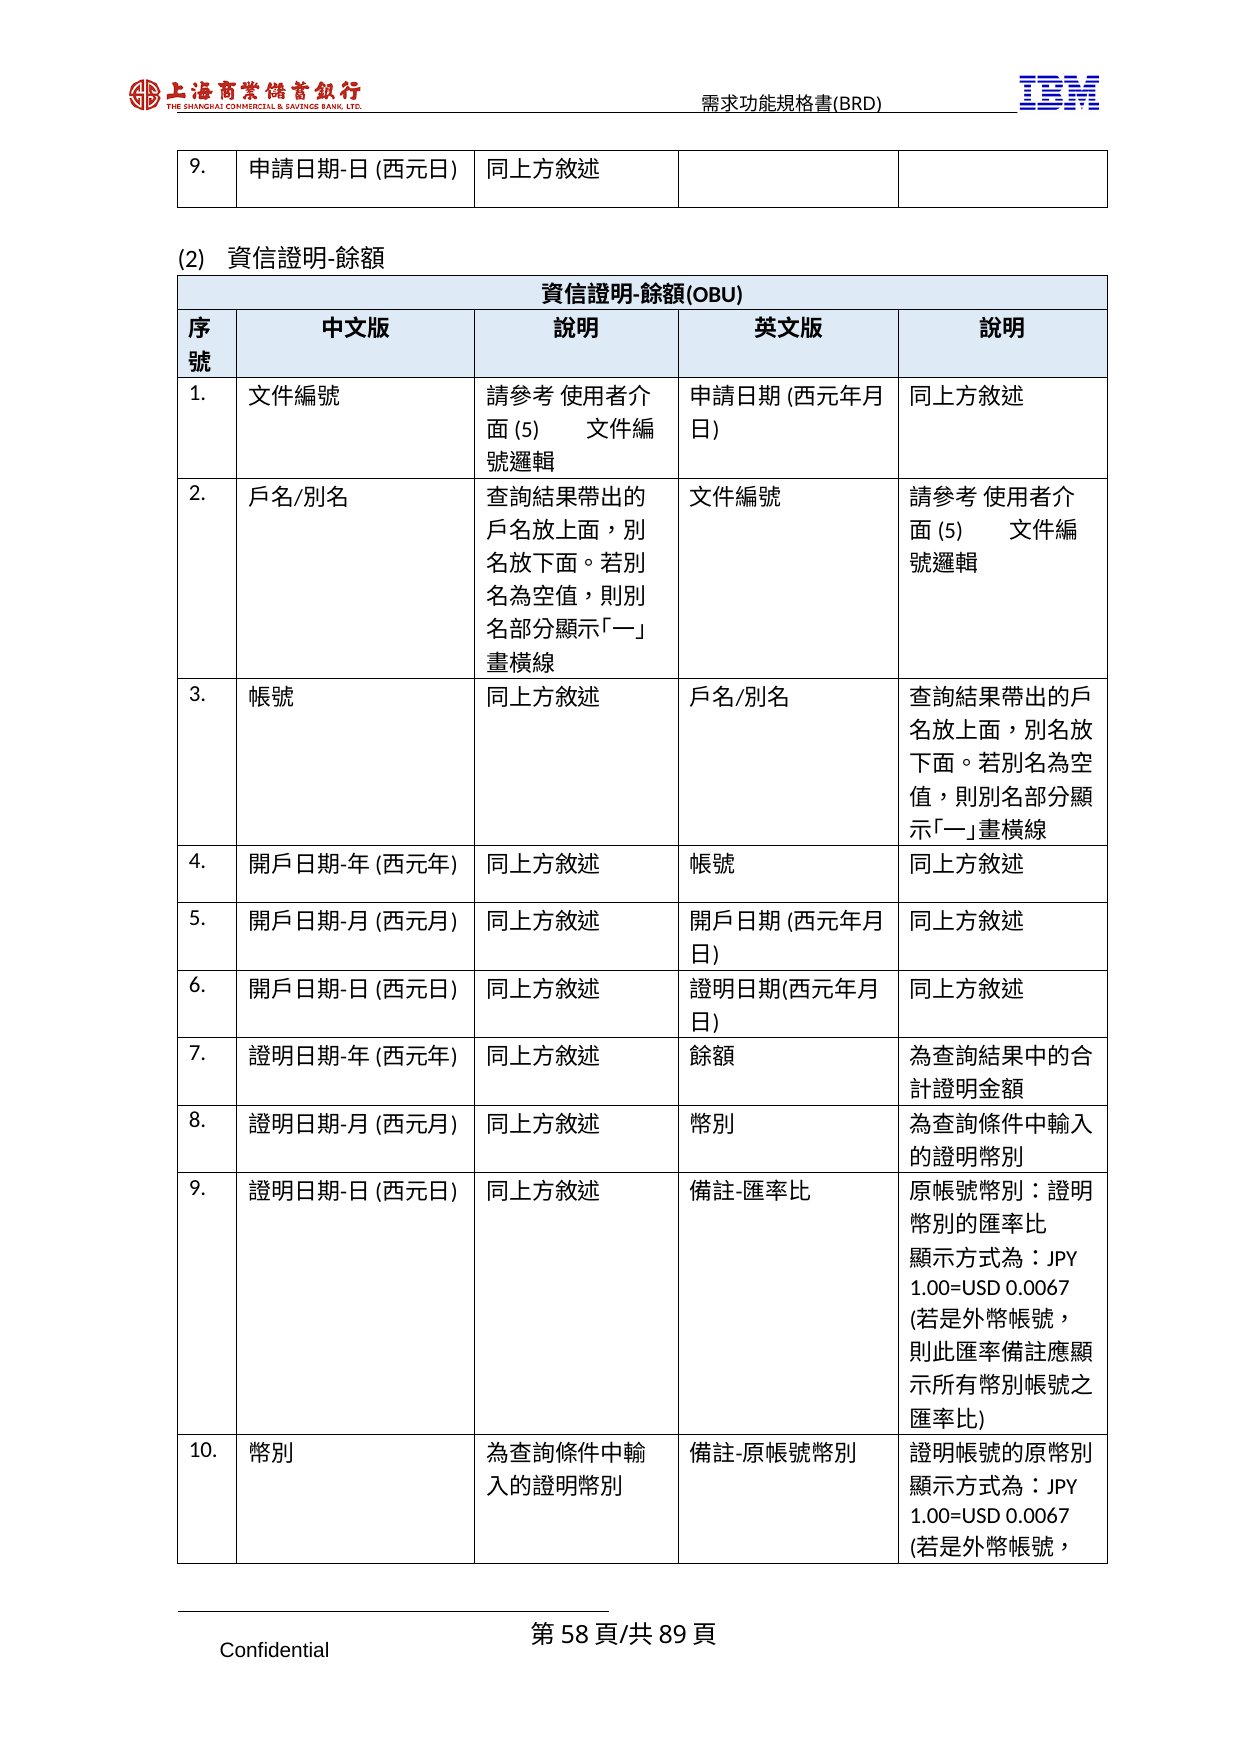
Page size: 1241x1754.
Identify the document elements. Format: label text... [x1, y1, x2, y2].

table_cell 同上方敘述 [475, 846, 678, 902]
table_cell 為查詢結果中的合計證明金額 [899, 1038, 1107, 1104]
table_cell 文件編號 [237, 378, 474, 477]
table_cell 幣別 [679, 1106, 898, 1172]
table_cell 同上方敘述 [899, 378, 1107, 477]
table_cell 證明日期-日 (西元日) [237, 1173, 474, 1434]
table_cell [178, 151, 236, 207]
table_cell 申請日期-日 (西元日) [237, 151, 474, 207]
list 資信證明-餘額 [177, 239, 1107, 275]
table_cell 幣別 [237, 1435, 474, 1562]
table_cell [178, 903, 236, 969]
table_cell 請參考 使用者介面 (5) 文件編號邏輯 [899, 479, 1107, 678]
table_cell [178, 846, 236, 902]
table_cell 英文版 [679, 310, 898, 377]
table_cell [899, 151, 1107, 207]
table_cell [178, 1106, 236, 1172]
table_cell [178, 378, 236, 477]
table_cell 開戶日期 (西元年月日) [679, 903, 898, 969]
table_cell [178, 1435, 236, 1562]
table_cell 開戶日期-月 (西元月) [237, 903, 474, 969]
table_cell [178, 1038, 236, 1104]
table_cell 同上方敘述 [899, 846, 1107, 902]
table_cell [178, 971, 236, 1037]
table_cell 證明日期-月 (西元月) [237, 1106, 474, 1172]
table_cell 同上方敘述 [899, 971, 1107, 1037]
table_cell [178, 679, 236, 845]
table_cell 文件編號 [679, 479, 898, 678]
table_cell 戶名/別名 [679, 679, 898, 845]
table_cell 開戶日期-年 (西元年) [237, 846, 474, 902]
table_cell 申請日期 (西元年月日) [679, 378, 898, 477]
table_cell 為查詢條件中輸入的證明幣別 [475, 1435, 678, 1562]
table_cell 為查詢條件中輸入的證明幣別 [899, 1106, 1107, 1172]
table_header 資信證明-餘額(OBU) [178, 276, 1107, 309]
table_cell 同上方敘述 [475, 1106, 678, 1172]
table_cell 查詢結果帶出的戶名放上面，別名放下面。若別名為空值，則別名部分顯示｢一｣畫橫線 [475, 479, 678, 678]
picture [122, 77, 369, 113]
table_cell 同上方敘述 [475, 971, 678, 1037]
table_cell 證明日期-年 (西元年) [237, 1038, 474, 1104]
table_cell 戶名/別名 [237, 479, 474, 678]
table_cell 帳號 [237, 679, 474, 845]
table_cell 原帳號幣別：證明幣別的匯率比 顯示方式為：JPY 1.00=USD 0.0067 (若是外幣帳號，則此匯率備註應顯示所有幣別帳號之匯率比) [899, 1173, 1107, 1434]
table_cell 請參考 使用者介面 (5) 文件編號邏輯 [475, 378, 678, 477]
table_cell 同上方敘述 [475, 903, 678, 969]
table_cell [899, 1435, 1107, 1562]
table_cell 同上方敘述 [475, 151, 678, 207]
table_cell 證明日期(西元年月日) [679, 971, 898, 1037]
table_cell 說明 [899, 310, 1107, 377]
table_cell 餘額 [679, 1038, 898, 1104]
table_cell 同上方敘述 [899, 903, 1107, 969]
table_cell 同上方敘述 [475, 679, 678, 845]
table_cell 開戶日期-日 (西元日) [237, 971, 474, 1037]
table_cell [178, 1173, 236, 1434]
table_cell 中文版 [237, 310, 474, 377]
table_cell [178, 479, 236, 678]
table_cell 查詢結果帶出的戶名放上面，別名放下面。若別名為空值，則別名部分顯示｢一｣畫橫線 [899, 679, 1107, 845]
table_cell 同上方敘述 [475, 1038, 678, 1104]
table_cell 同上方敘述 [475, 1173, 678, 1434]
table_cell 說明 [475, 310, 678, 377]
table_cell 帳號 [679, 846, 898, 902]
table_cell 序號 [178, 310, 236, 377]
table_cell 備註-匯率比 [679, 1173, 898, 1434]
table_cell 備註-原帳號幣別 [679, 1435, 898, 1562]
table_cell [679, 151, 898, 207]
